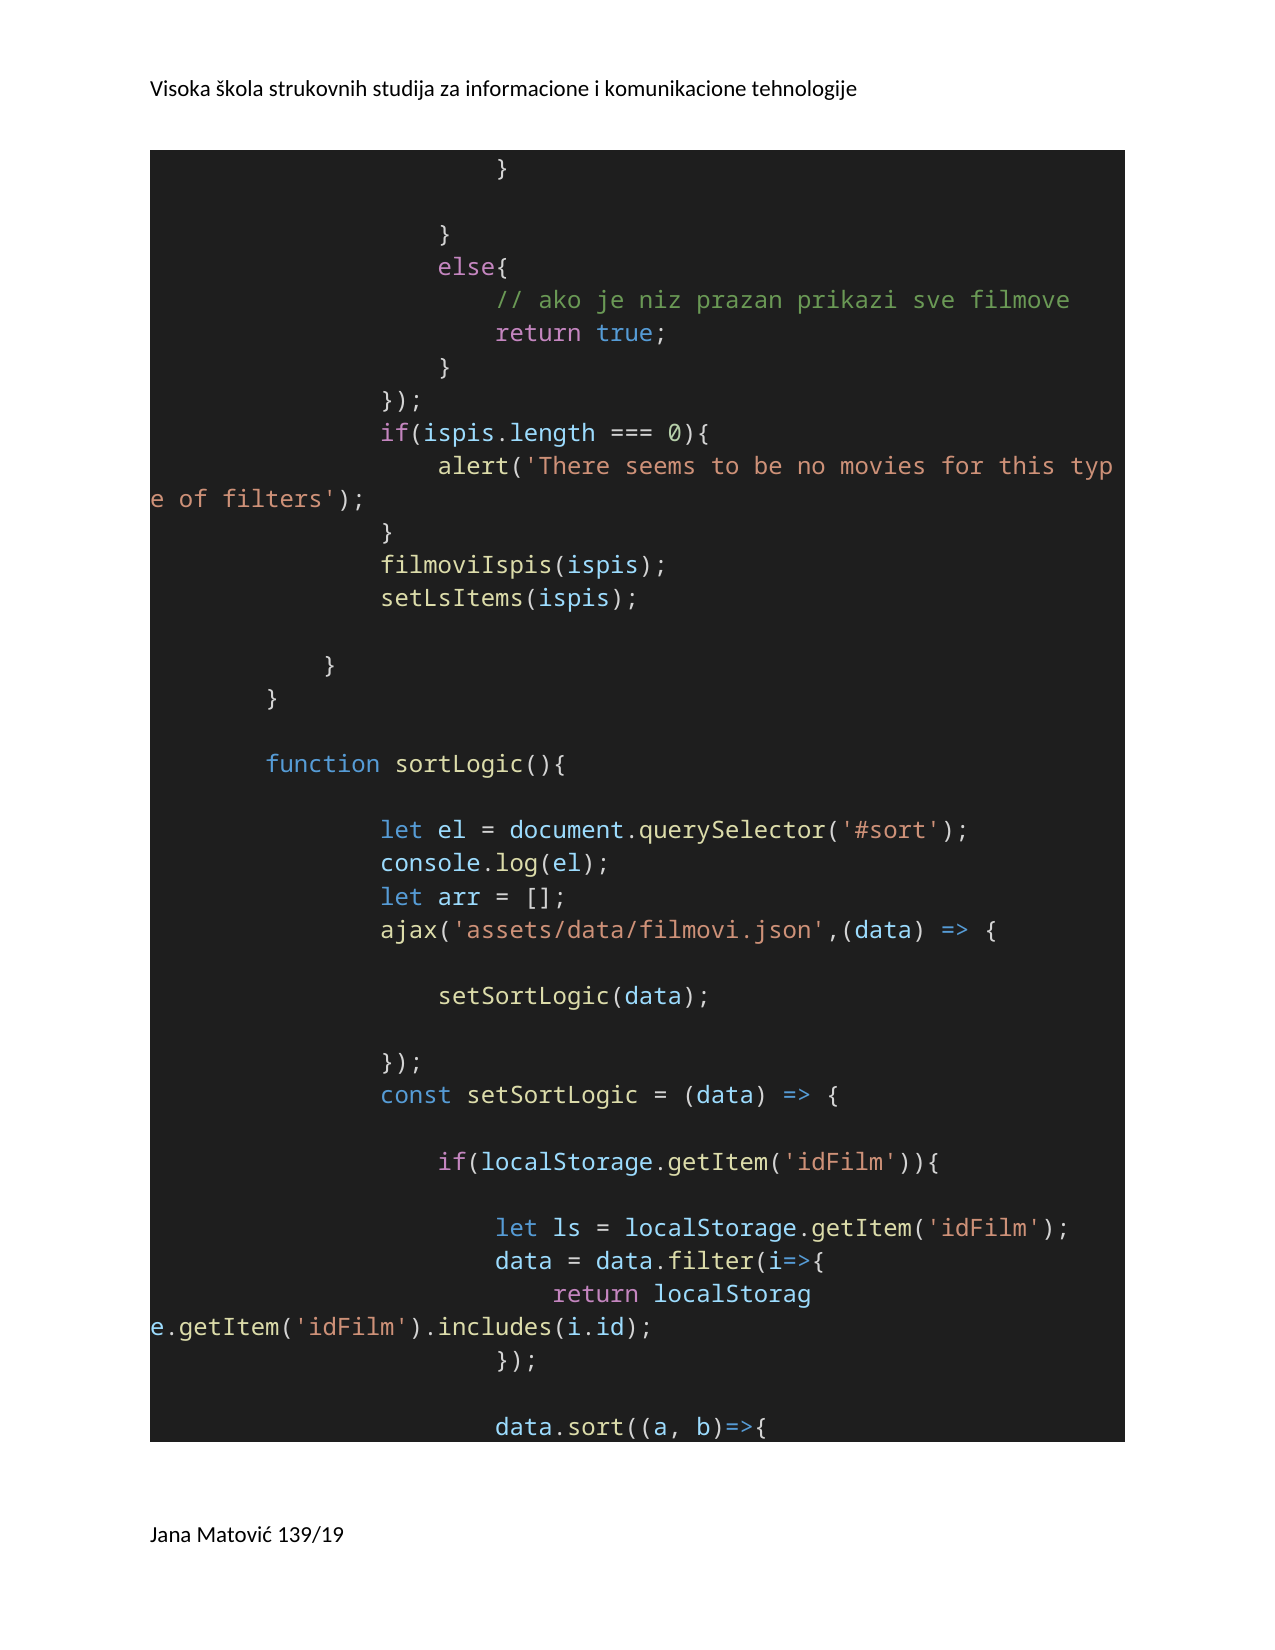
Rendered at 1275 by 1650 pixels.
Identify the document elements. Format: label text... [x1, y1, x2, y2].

text return true; [150, 316, 1125, 349]
text } [150, 216, 1125, 249]
text // ako je niz prazan prikazi sve filmove [150, 282, 1125, 316]
text }); [150, 1044, 1125, 1077]
text }); [150, 1342, 1125, 1376]
text alert('There seems to be no movies for this type of filters'); [150, 448, 1125, 514]
text function sortLogic(){ [150, 746, 1125, 779]
text if(localStorage.getItem('idFilm')){ [150, 1144, 1125, 1177]
text return localStorage.getItem('idFilm').includes(i.id); [150, 1276, 1125, 1342]
text let ls = localStorage.getItem('idFilm'); [150, 1210, 1125, 1243]
text } [150, 514, 1125, 547]
text if(ispis.length === 0){ [150, 415, 1125, 448]
text } [150, 680, 1125, 713]
text let el = document.querySelector('#sort'); [150, 812, 1125, 846]
text filmoviIspis(ispis); [150, 547, 1125, 581]
text data.sort((a, b)=>{ [150, 1409, 1125, 1442]
text }); [150, 382, 1125, 415]
text else{ [150, 249, 1125, 282]
text console.log(el); [150, 846, 1125, 879]
text setLsItems(ispis); [150, 581, 1125, 614]
text const setSortLogic = (data) => { [150, 1077, 1125, 1111]
text } [150, 647, 1125, 680]
text ajax('assets/data/filmovi.json',(data) => { [150, 912, 1125, 945]
text data = data.filter(i=>{ [150, 1243, 1125, 1276]
text let arr = []; [150, 879, 1125, 912]
text } [150, 150, 1125, 183]
text setSortLogic(data); [150, 978, 1125, 1011]
text } [150, 349, 1125, 382]
